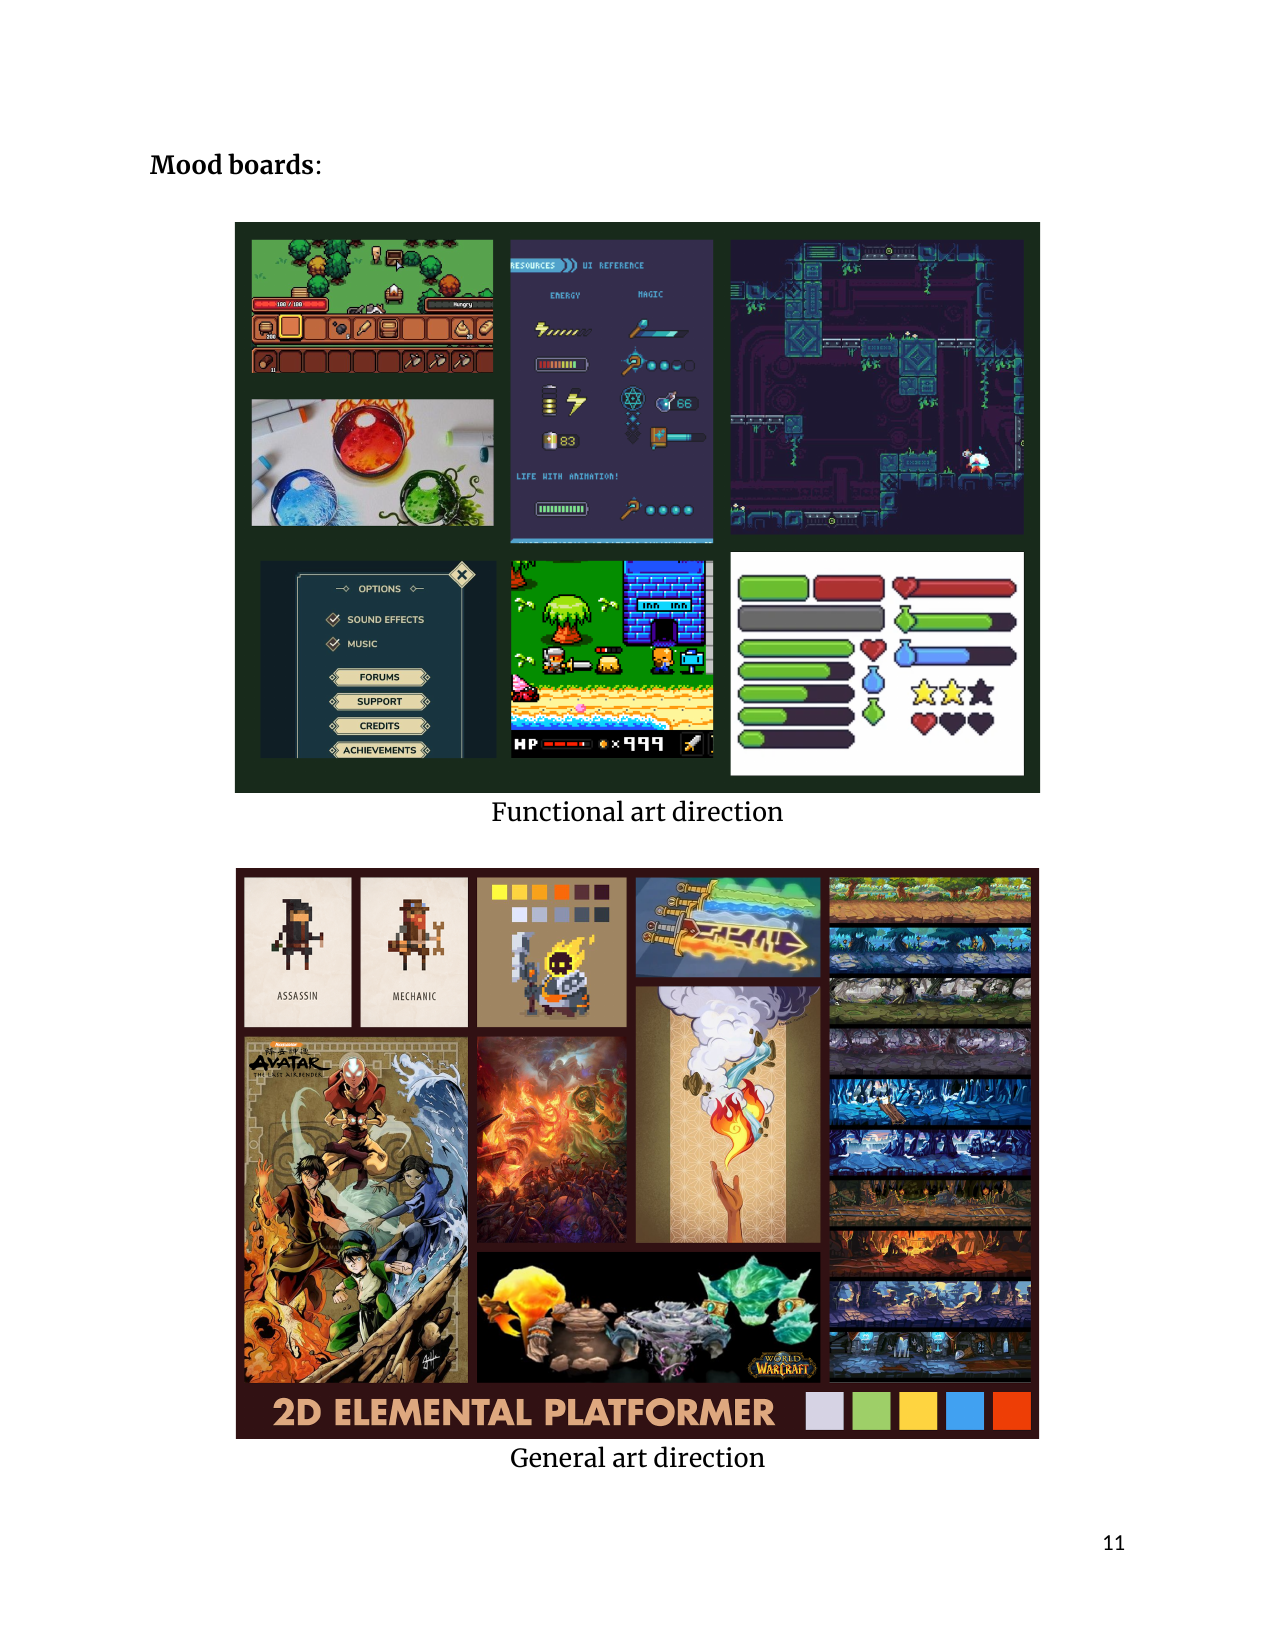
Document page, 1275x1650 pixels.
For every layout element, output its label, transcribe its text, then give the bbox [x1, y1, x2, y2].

text Mood boards: [150, 150, 1125, 181]
text General art direction [150, 1443, 1125, 1474]
picture [235, 868, 1040, 1439]
text Functional art direction [150, 796, 1125, 828]
picture [234, 222, 1041, 793]
